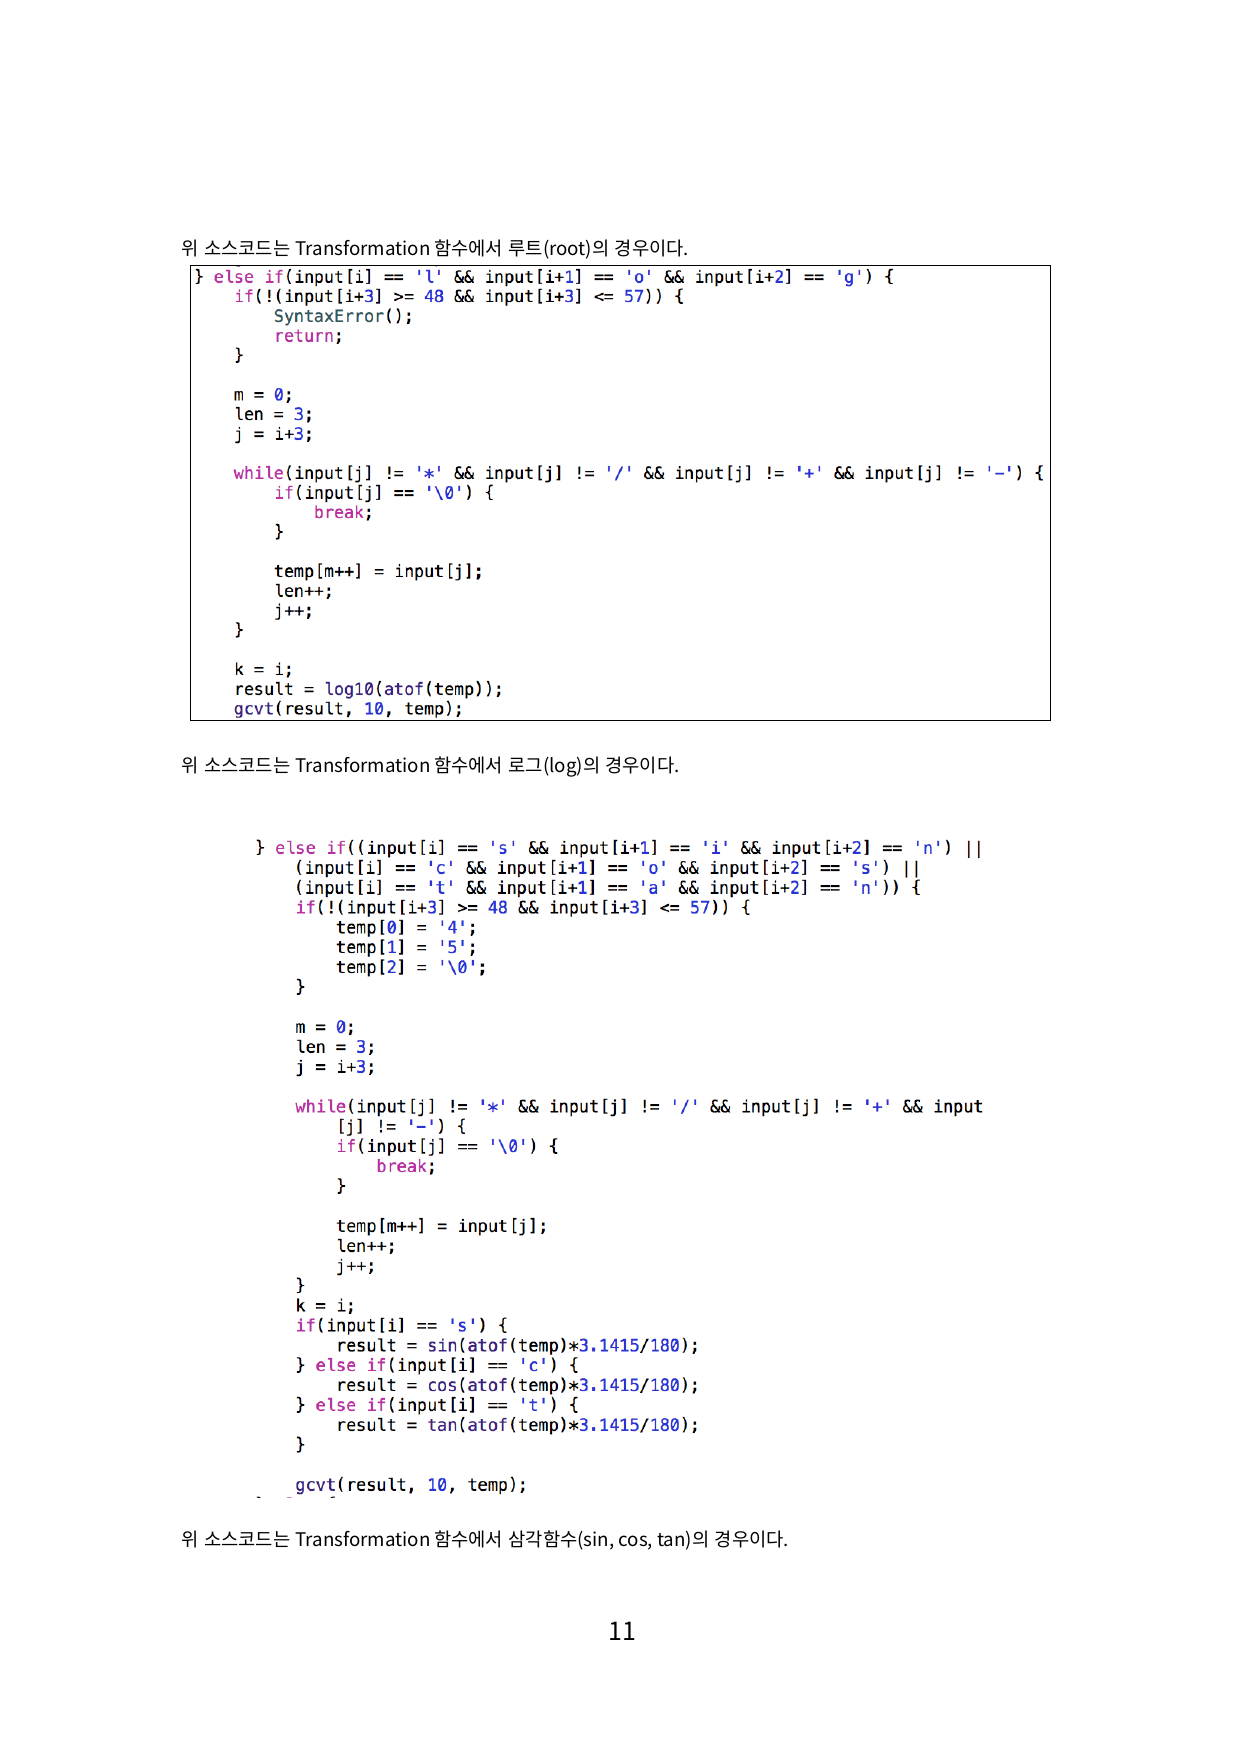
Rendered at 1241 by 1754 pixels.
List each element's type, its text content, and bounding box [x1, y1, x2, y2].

text 위 소스코드는 Transformation함수에서 루트(root)의 경우이다. [177, 234, 1063, 261]
picture [248, 832, 992, 1498]
picture [191, 266, 1050, 720]
text 위 소스코드는 Transformation함수에서 로그(log)의 경우이다. [177, 751, 1063, 778]
text 위 소스코드는 Transformation함수에서 삼각함수(sin, cos, tan)의 경우이다. [177, 1524, 1063, 1552]
